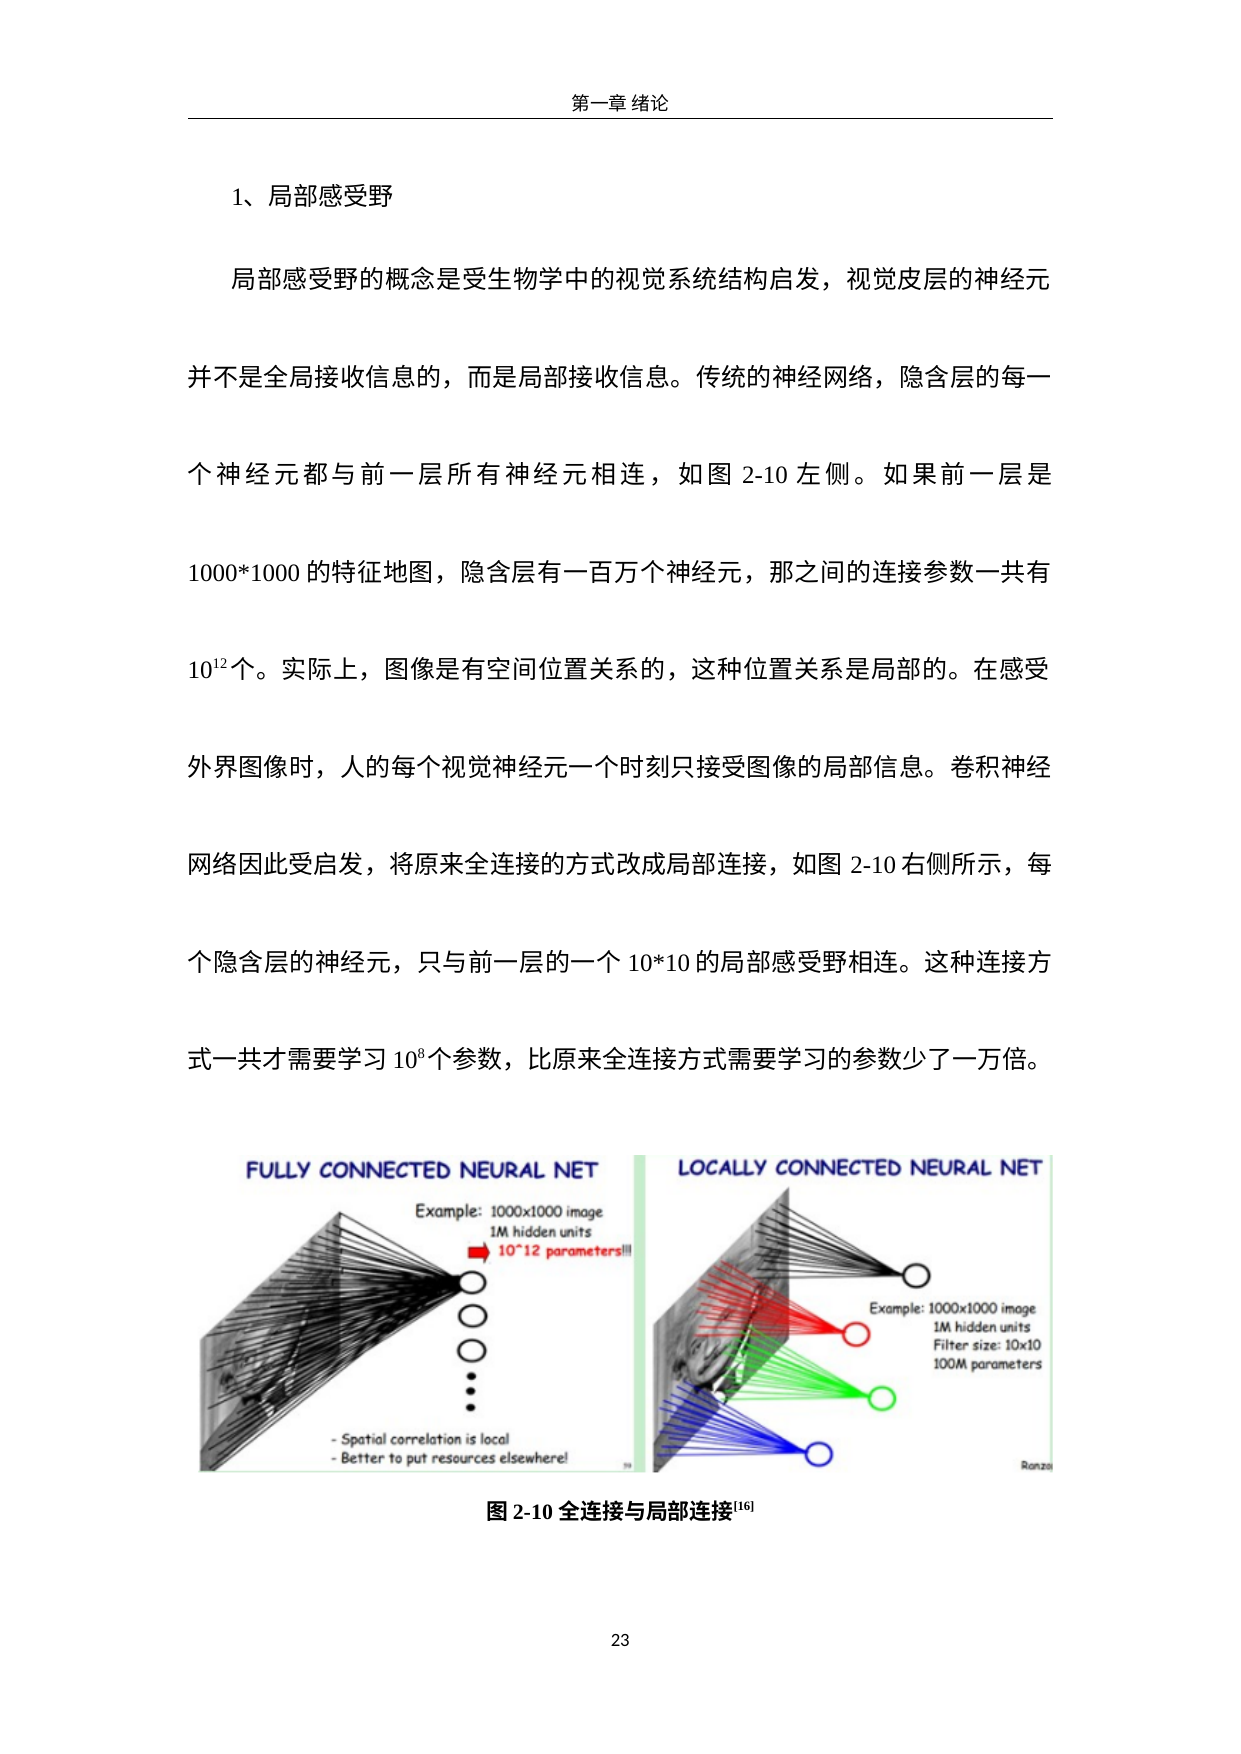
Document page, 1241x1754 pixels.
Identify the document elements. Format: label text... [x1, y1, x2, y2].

text 局部感受野的概念是受生物学中的视觉系统结构启发，视觉皮层的神经元并不是全局接收信息的，而是局部接收信息。传统的神经网络，隐含层的每一个神经元都与前一层所有神经元相连，如图2-10左侧。如果前一层是1000*1000的特征地图，隐含层有一百万个神经元，那之间的连接参数一共有1012个。实际上，图像是有空间位置关系的，这种位置关系是局部的。在感受外界图像时，人的每个视觉神经元一个时刻只接受图像的局部信息。卷积神经网络因此受启发，将原来全连接的方式改成局部连接，如图2-10右侧所示，每个隐含层的神经元，只与前一层的一个10*10的局部感受野相连。这种连接方式一共才需要学习108个参数，比原来全连接方式需要学习的参数少了一万倍。 [187, 245, 1053, 1090]
text 图 2-10 全连接与局部连接[16] [187, 1493, 1053, 1526]
text 1、局部感受野 [231, 162, 1053, 227]
picture [187, 1155, 1053, 1474]
